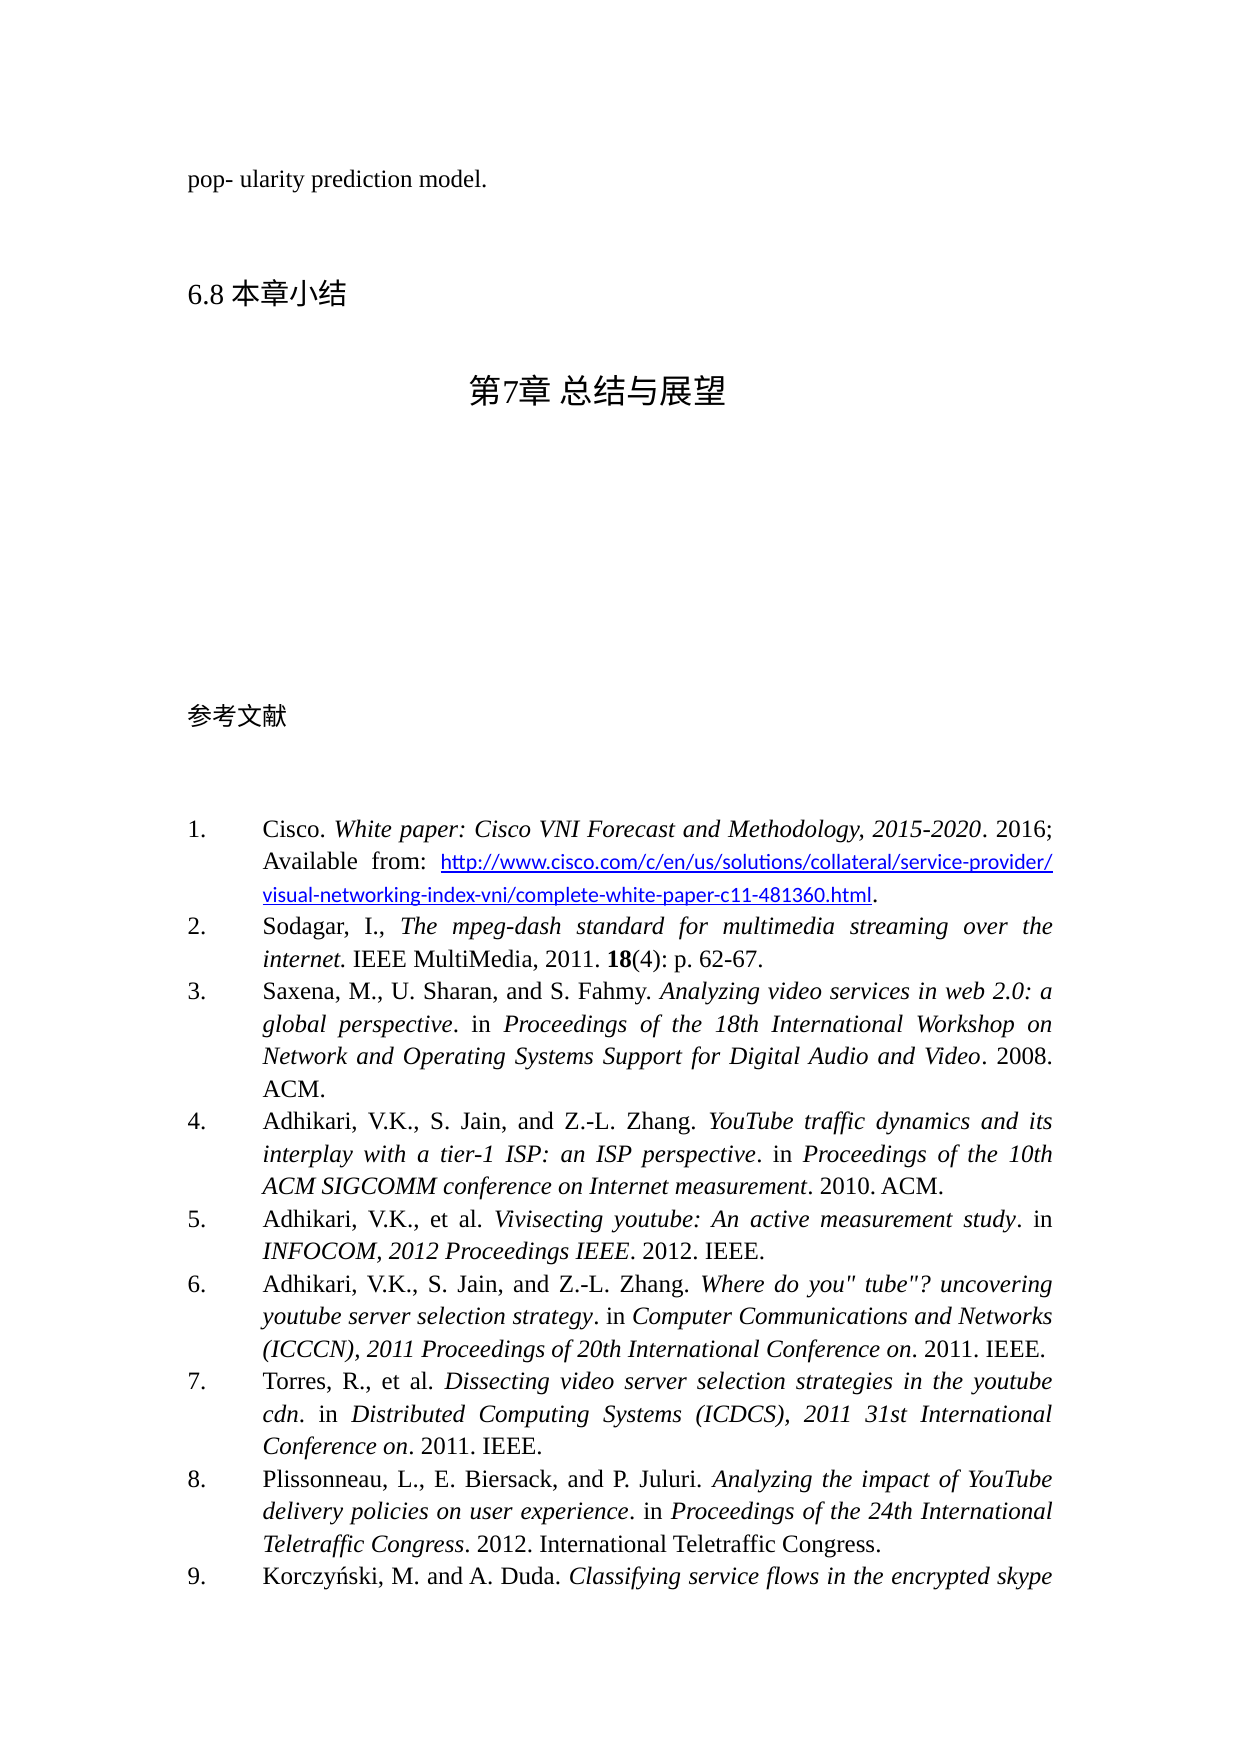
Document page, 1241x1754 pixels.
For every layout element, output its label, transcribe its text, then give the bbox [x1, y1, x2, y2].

text 5. Adhikari, V.K., et al. Vivisecting youtube: An active measurement study. in INFOCOM, 2012 Proceedings IEEE. 2012. IEEE. [187, 1202, 1053, 1267]
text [187, 1559, 1053, 1592]
text 3. Saxena, M., U. Sharan, and S. Fahmy. Analyzing video services in web 2.0: a global perspective. in Proceedings of the 18th International Workshop on Network and Operating Systems Support for Digital Audio and Video. 2008. ACM. [187, 974, 1053, 1104]
text 7. Torres, R., et al. Dissecting video server selection strategies in the youtube cdn. in Distributed Computing Systems (ICDCS), 2011 31st International Conference on. 2011. IEEE. [187, 1364, 1053, 1462]
text 参考文献 [187, 682, 1053, 747]
text 4. Adhikari, V.K., S. Jain, and Z.-L. Zhang. YouTube traffic dynamics and its interplay with a tier-1 ISP: an ISP perspective. in Proceedings of the 10th ACM SIGCOMM conference on Internet measurement. 2010. ACM. [187, 1104, 1053, 1202]
text 1. Cisco. White paper: Cisco VNI Forecast and Methodology, 2015-2020. 2016; Available from: http://www.cisco.com/c/en/us/solutions/collateral/service-provider/visual-networking-index-vni/complete-white-paper-c11-481360.html. [187, 812, 1053, 909]
text 总结与展望 [187, 357, 1053, 422]
text 6. Adhikari, V.K., S. Jain, and Z.-L. Zhang. Where do you" tube"? uncovering youtube server selection strategy. in Computer Communications and Networks (ICCCN), 2011 Proceedings of 20th International Conference on. 2011. IEEE. [187, 1267, 1053, 1364]
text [187, 162, 1053, 194]
text 2. Sodagar, I., The mpeg-dash standard for multimedia streaming over the internet. IEEE MultiMedia, 2011. 18(4): p. 62-67. [187, 909, 1053, 974]
text 8. Plissonneau, L., E. Biersack, and P. Juluri. Analyzing the impact of YouTube delivery policies on user experience. in Proceedings of the 24th International Teletraffic Congress. 2012. International Teletraffic Congress. [187, 1462, 1053, 1559]
text 本章小结 [187, 259, 1053, 324]
